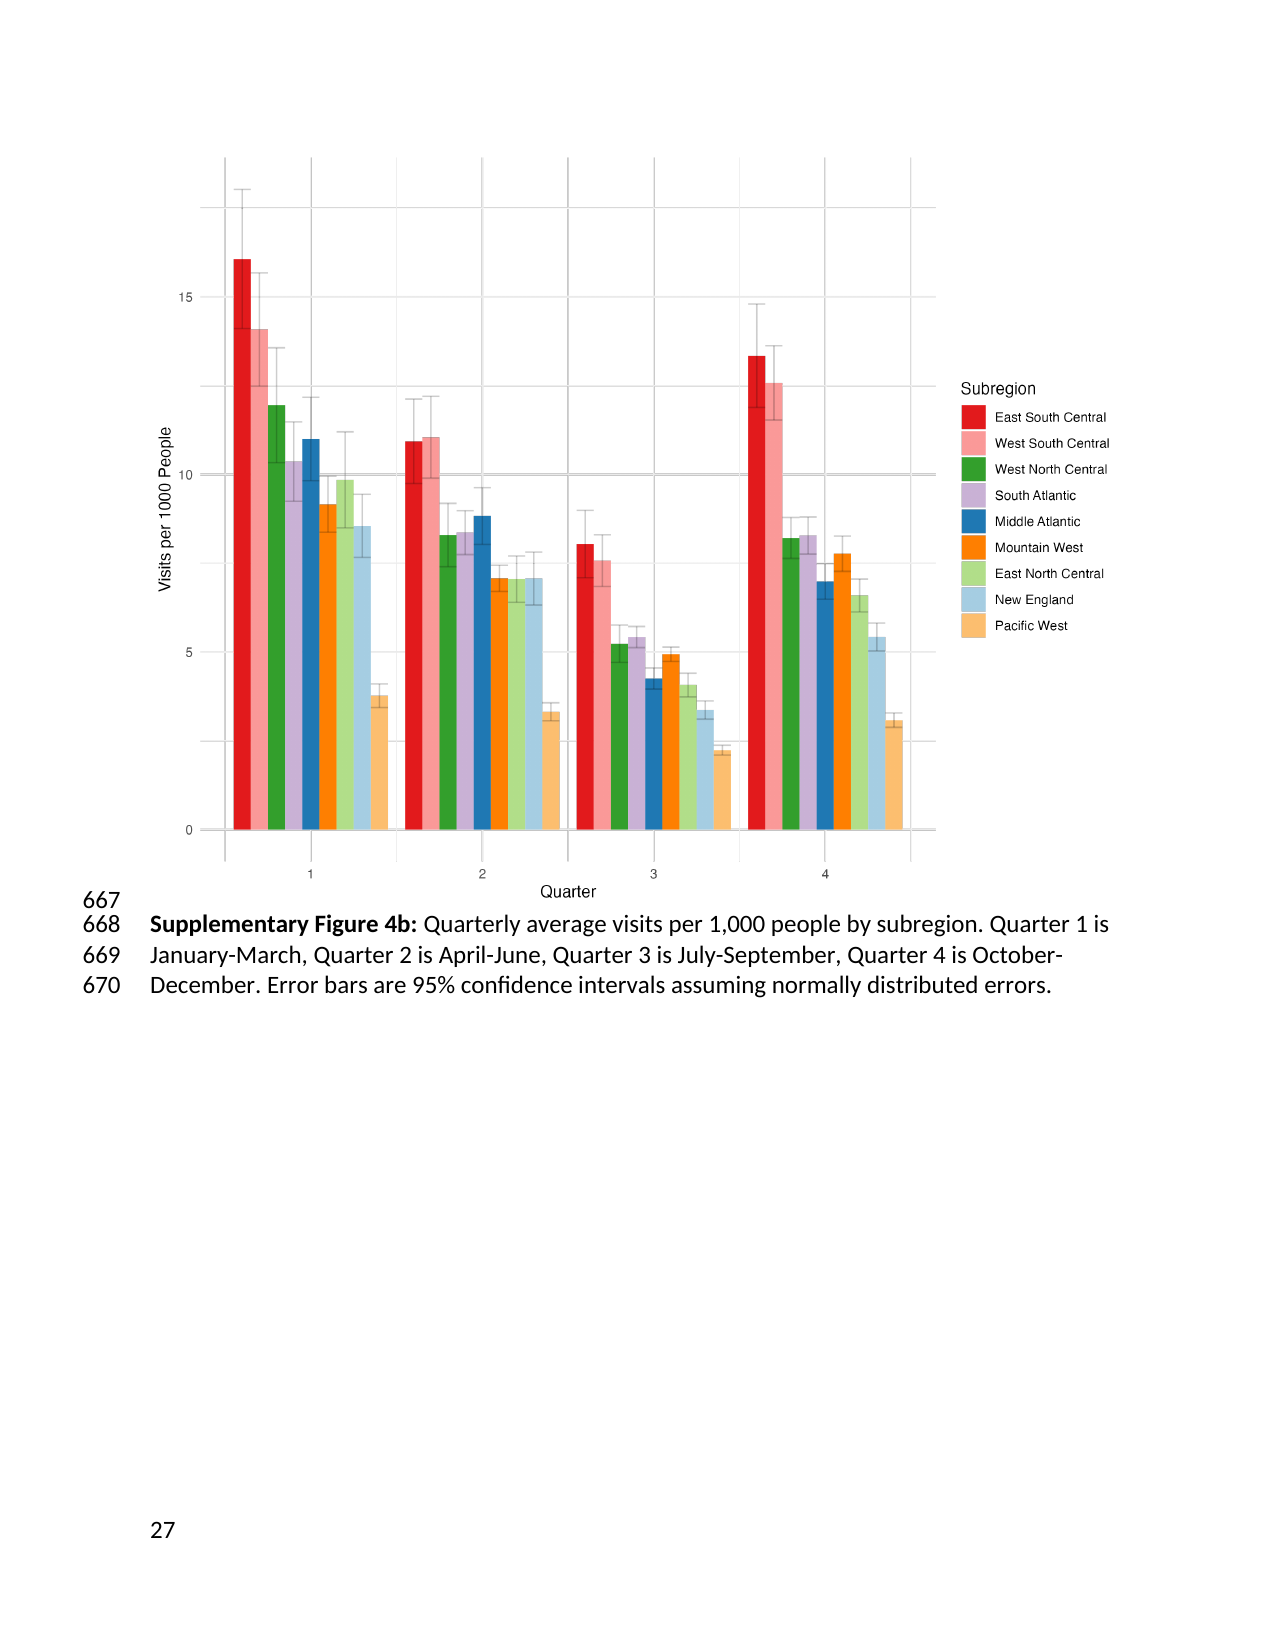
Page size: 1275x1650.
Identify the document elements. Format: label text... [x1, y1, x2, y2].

picture [150, 150, 1125, 909]
text Supplementary Figure 4b: Quarterly average visits per 1,000 people by subregion. Quarter 1 is January-March, Quarter 2 is April-June, Quarter 3 is July-September, Quarter 4 is October-December. Error bars are 95% confidence intervals assuming normally distributed errors. [150, 909, 1125, 1000]
